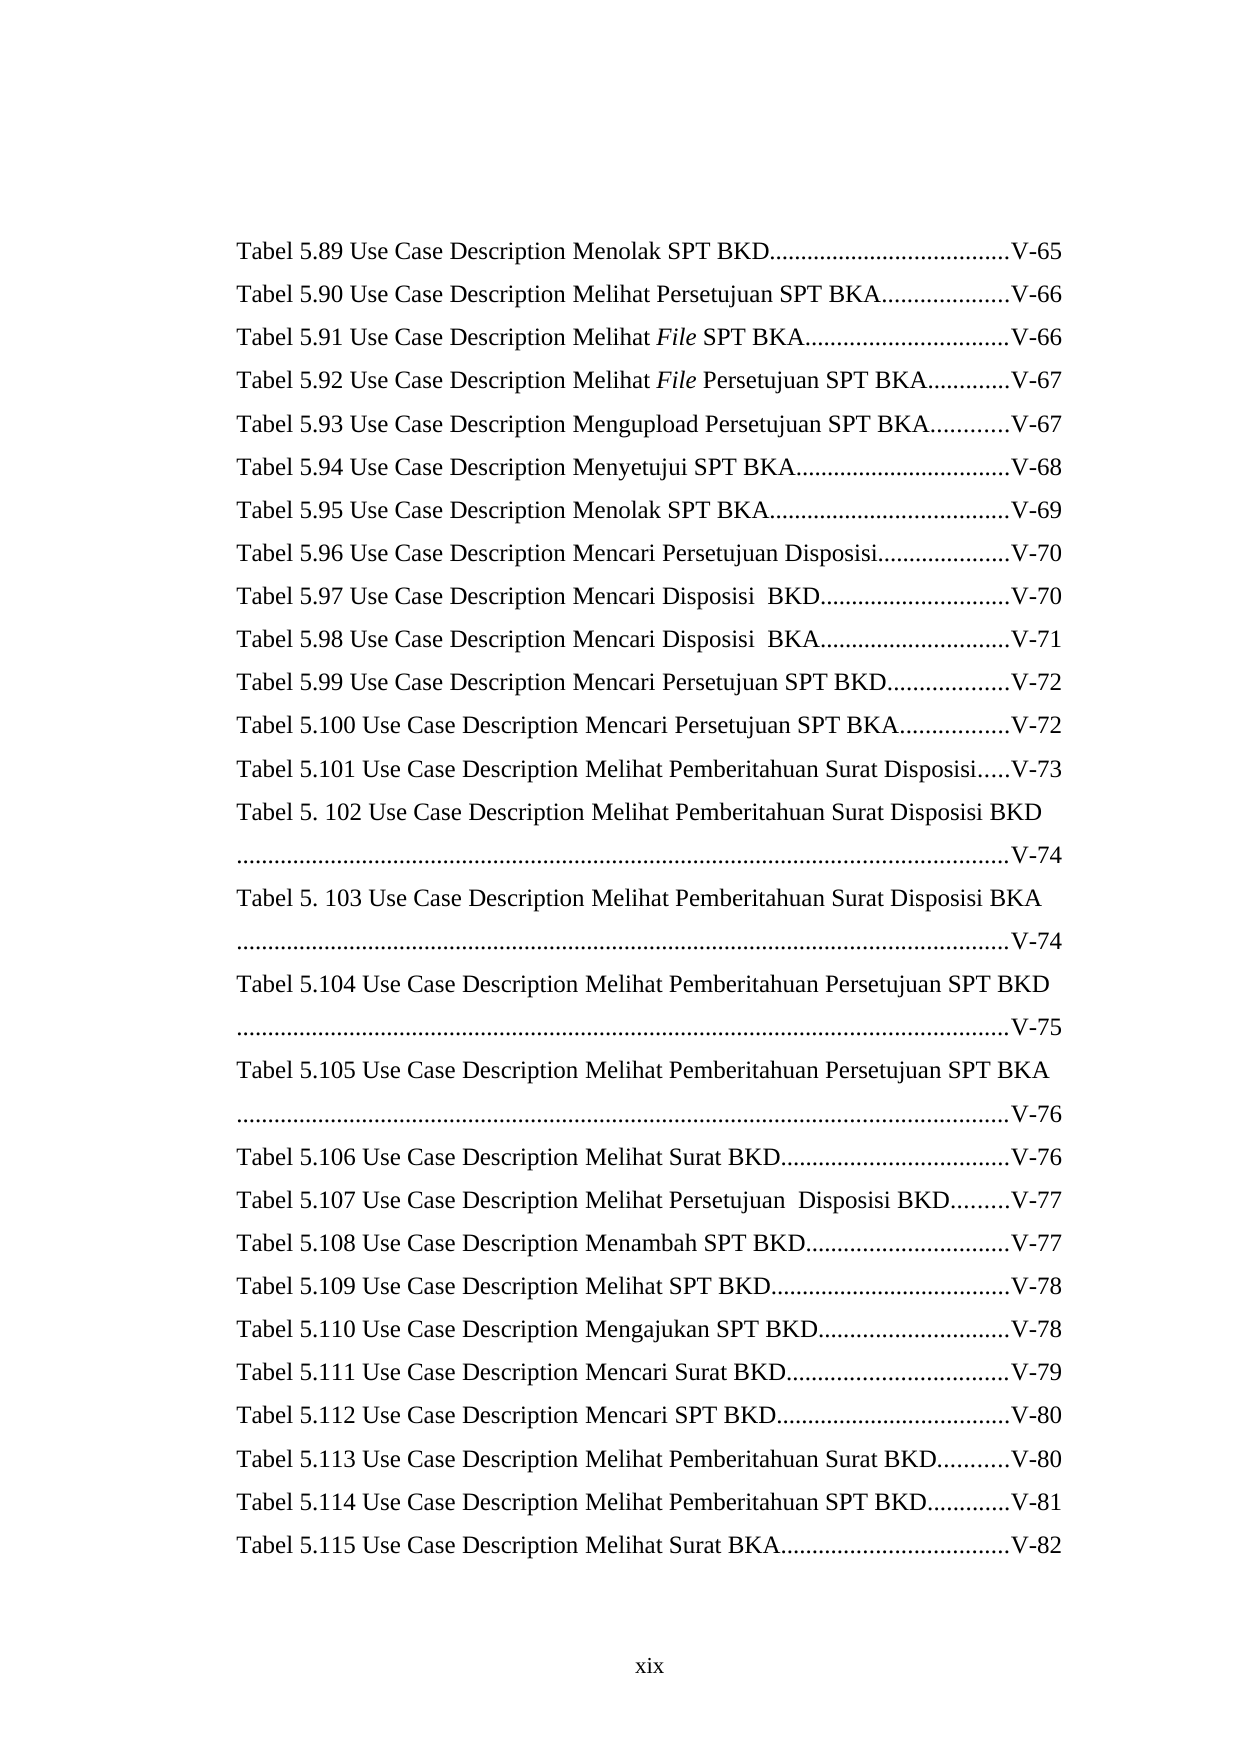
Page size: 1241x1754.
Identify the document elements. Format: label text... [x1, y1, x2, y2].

text Tabel 5.115 Use Case Description Melihat Surat BKA V-82 [236, 1530, 1063, 1559]
text Tabel 5.98 Use Case Description Mencari Disposisi BKA V-71 [236, 624, 1063, 653]
text Tabel 5.114 Use Case Description Melihat Pemberitahuan SPT BKD V-81 [236, 1487, 1063, 1516]
text Tabel 5.91 Use Case Description Melihat File SPT BKA V-66 [236, 322, 1063, 351]
text Tabel 5.104 Use Case Description Melihat Pemberitahuan Persetujuan SPT BKD V-75 [236, 969, 1063, 1041]
text Tabel 5. 103 Use Case Description Melihat Pemberitahuan Surat Disposisi BKA V-74 [236, 883, 1063, 955]
text Tabel 5.110 Use Case Description Mengajukan SPT BKD V-78 [236, 1314, 1063, 1343]
text Tabel 5.99 Use Case Description Mencari Persetujuan SPT BKD V-72 [236, 667, 1063, 696]
text Tabel 5.90 Use Case Description Melihat Persetujuan SPT BKA V-66 [236, 279, 1063, 308]
text Tabel 5.109 Use Case Description Melihat SPT BKD V-78 [236, 1271, 1063, 1300]
text Tabel 5.108 Use Case Description Menambah SPT BKD V-77 [236, 1228, 1063, 1257]
text Tabel 5.89 Use Case Description Menolak SPT BKD V-65 [236, 236, 1063, 265]
text Tabel 5.113 Use Case Description Melihat Pemberitahuan Surat BKD V-80 [236, 1444, 1063, 1472]
text Tabel 5.112 Use Case Description Mencari SPT BKD V-80 [236, 1401, 1063, 1429]
text Tabel 5.95 Use Case Description Menolak SPT BKA V-69 [236, 495, 1063, 524]
text Tabel 5. 102 Use Case Description Melihat Pemberitahuan Surat Disposisi BKD V-74 [236, 797, 1063, 869]
text Tabel 5.93 Use Case Description Mengupload Persetujuan SPT BKA V-67 [236, 409, 1063, 437]
text Tabel 5.101 Use Case Description Melihat Pemberitahuan Surat Disposisi V-73 [236, 754, 1063, 782]
text Tabel 5.107 Use Case Description Melihat Persetujuan Disposisi BKD V-77 [236, 1185, 1063, 1214]
text Tabel 5.92 Use Case Description Melihat File Persetujuan SPT BKA V-67 [236, 366, 1063, 394]
text Tabel 5.97 Use Case Description Mencari Disposisi BKD V-70 [236, 581, 1063, 610]
text Tabel 5.94 Use Case Description Menyetujui SPT BKA V-68 [236, 452, 1063, 481]
text Tabel 5.105 Use Case Description Melihat Pemberitahuan Persetujuan SPT BKA V-76 [236, 1056, 1063, 1127]
text Tabel 5.106 Use Case Description Melihat Surat BKD V-76 [236, 1142, 1063, 1171]
text Tabel 5.111 Use Case Description Mencari Surat BKD V-79 [236, 1357, 1063, 1386]
text Tabel 5.96 Use Case Description Mencari Persetujuan Disposisi V-70 [236, 538, 1063, 567]
text Tabel 5.100 Use Case Description Mencari Persetujuan SPT BKA V-72 [236, 711, 1063, 739]
